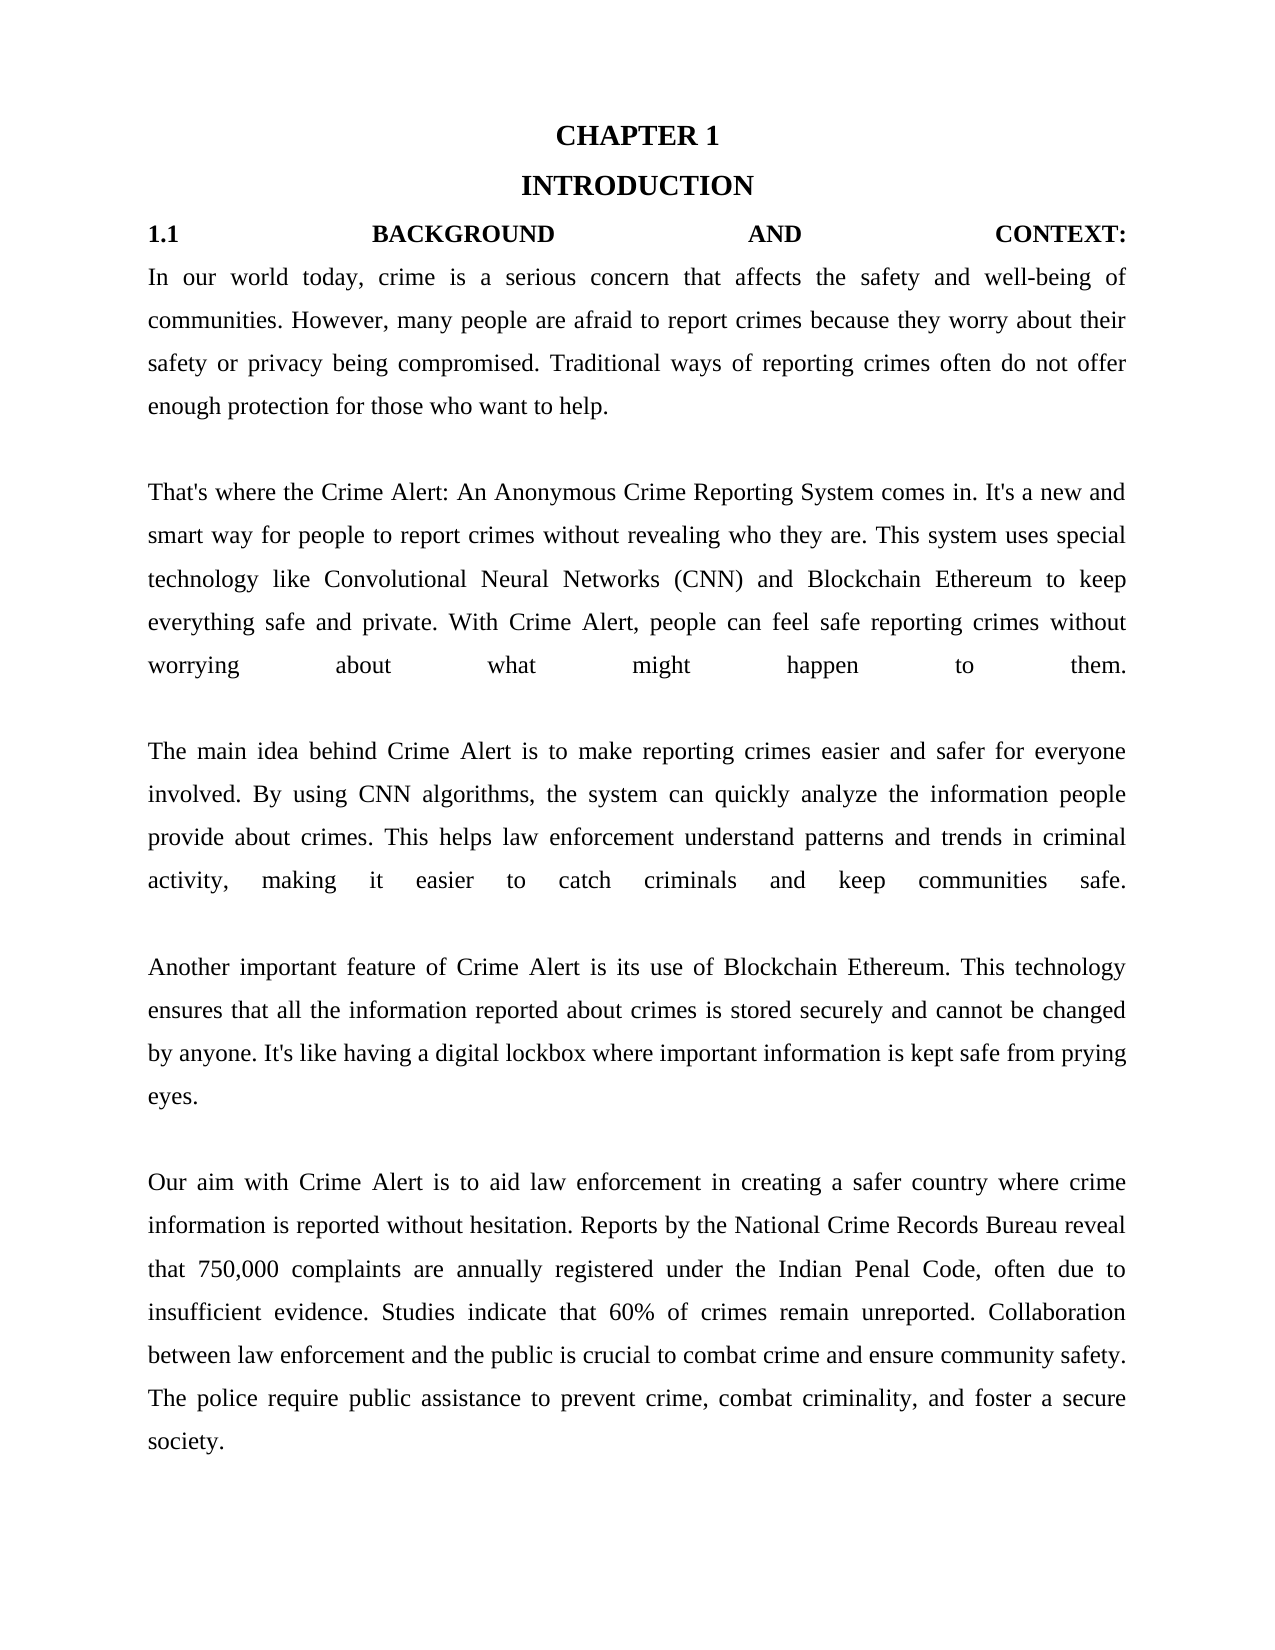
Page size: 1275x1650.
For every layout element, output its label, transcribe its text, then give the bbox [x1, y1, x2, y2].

text INTRODUCTION [148, 168, 1127, 202]
text Our aim with Crime Alert is to aid law enforcement in creating a safer country where crime information is reported without hesitation. Reports by the National Crime Records Bureau reveal that 750,000 complaints are annually registered under the Indian Penal Code, often due to insufficient evidence. Studies indicate that 60% of crimes remain unreported. Collaboration between law enforcement and the public is crucial to combat crime and ensure community safety. The police require public assistance to prevent crime, combat criminality, and foster a secure society. [148, 1124, 1127, 1494]
text That's where the Crime Alert: An Anonymous Crime Reporting System comes in. It's a new and smart way for people to report crimes without revealing who they are. This system uses special technology like Convolutional Neural Networks (CNN) and Blockchain Ethereum to keep everything safe and private. With Crime Alert, people can feel safe reporting crimes without worrying about what might happen to them. The main idea behind Crime Alert is to make reporting crimes easier and safer for everyone involved. By using CNN algorithms, the system can quickly analyze the information people provide about crimes. This helps law enforcement understand patterns and trends in criminal activity, making it easier to catch criminals and keep communities safe. Another important feature of Crime Alert is its use of Blockchain Ethereum. This technology ensures that all the information reported about crimes is stored securely and cannot be changed by anyone. It's like having a digital lockbox where important information is kept safe from prying eyes. [148, 477, 1127, 1110]
text 1.1 BACKGROUND AND CONTEXT: In our world today, crime is a serious concern that affects the safety and well-being of communities. However, many people are afraid to report crimes because they worry about their safety or privacy being compromised. Traditional ways of reporting crimes often do not offer enough protection for those who want to help. [148, 219, 1127, 420]
text CHAPTER 1 [148, 118, 1127, 152]
